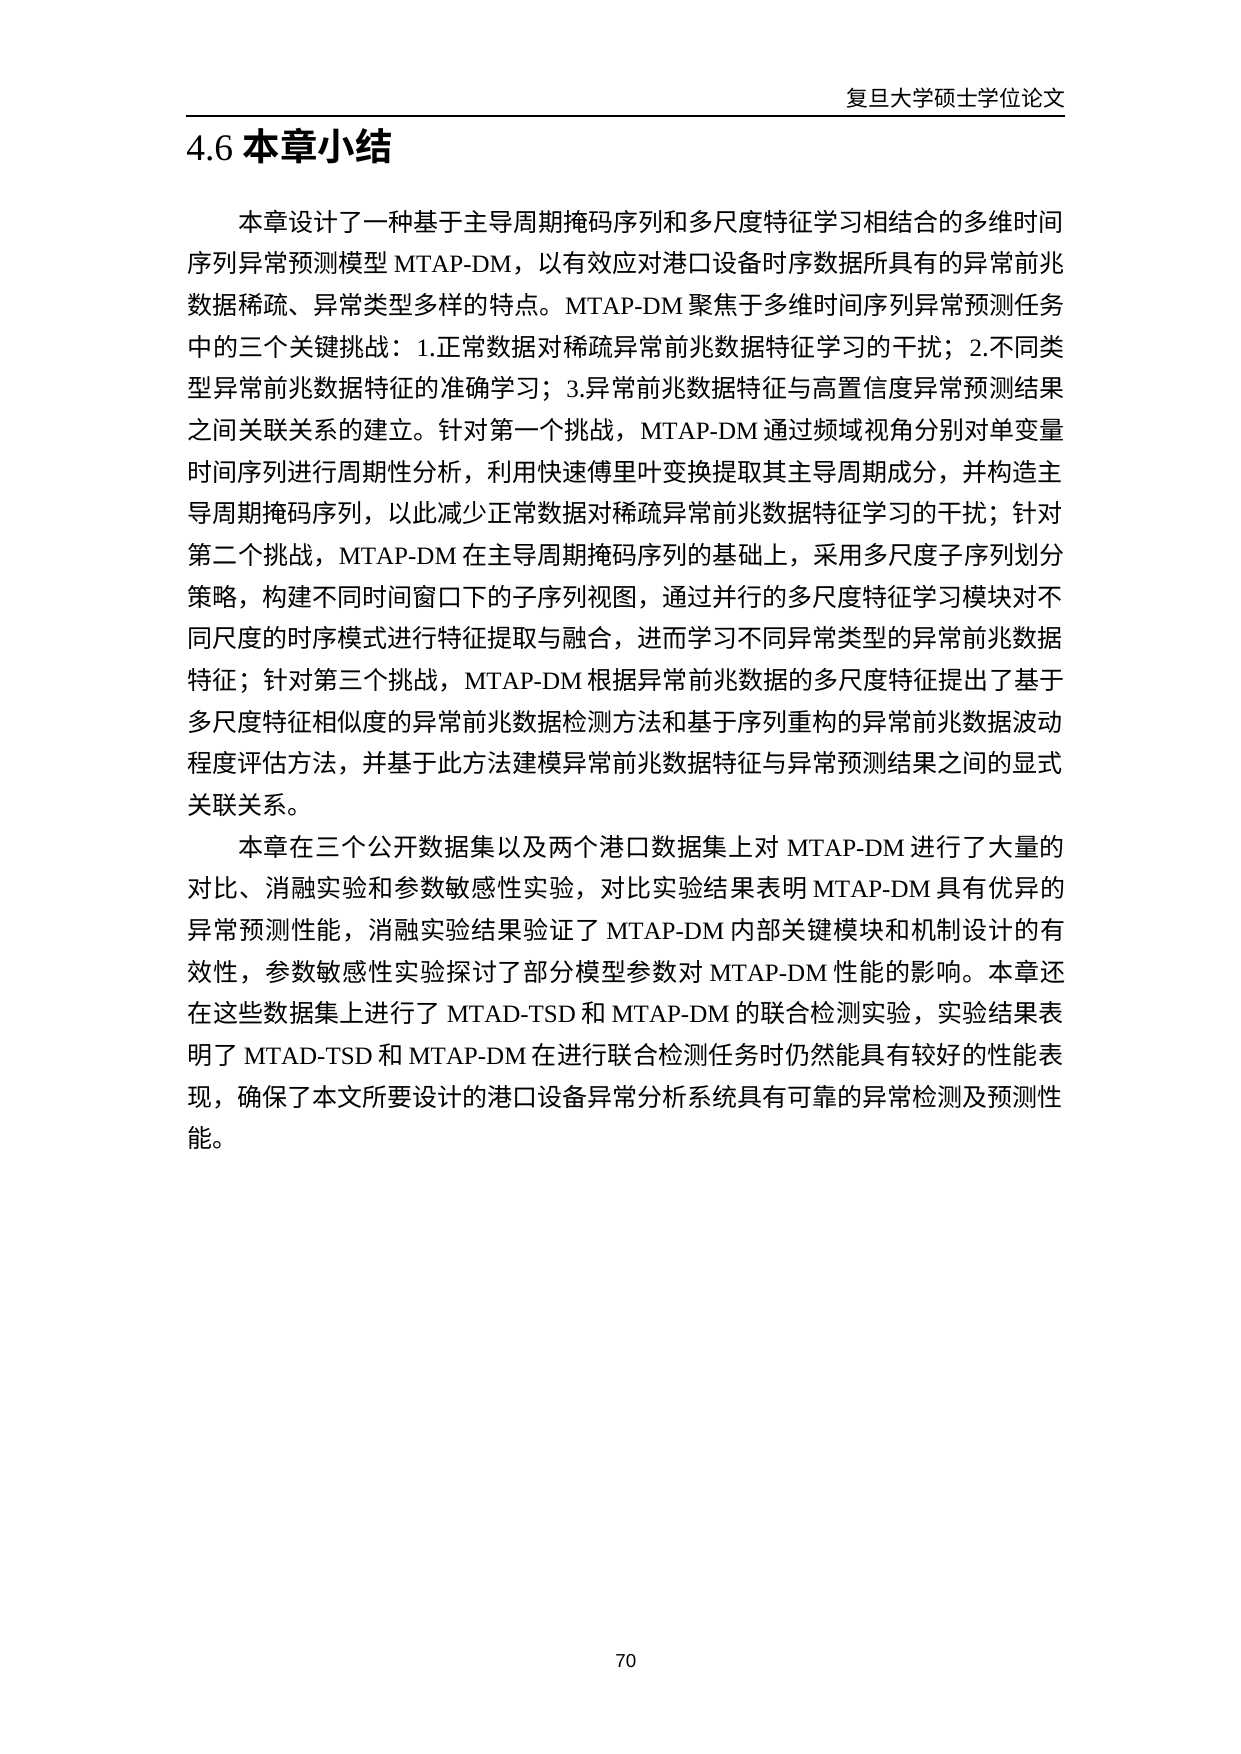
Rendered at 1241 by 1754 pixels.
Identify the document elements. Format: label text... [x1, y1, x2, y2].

text 本章在三个公开数据集以及两个港口数据集上对MTAP-DM进行了大量的对比、消融实验和参数敏感性实验，对比实验结果表明MTAP-DM具有优异的异常预测性能，消融实验结果验证了MTAP-DM内部关键模块和机制设计的有效性，参数敏感性实验探讨了部分模型参数对MTAP-DM性能的影响。本章还在这些数据集上进行了MTAD-TSD和MTAP-DM的联合检测实验，实验结果表明了MTAD-TSD和MTAP-DM在进行联合检测任务时仍然能具有较好的性能表现，确保了本文所要设计的港口设备异常分析系统具有可靠的异常检测及预测性能。 [188, 823, 1065, 1156]
subtitle 本章小结 [186, 117, 1065, 171]
text 本章设计了一种基于主导周期掩码序列和多尺度特征学习相结合的多维时间序列异常预测模型MTAP-DM，以有效应对港口设备时序数据所具有的异常前兆数据稀疏、异常类型多样的特点。MTAP-DM聚焦于多维时间序列异常预测任务中的三个关键挑战：1.正常数据对稀疏异常前兆数据特征学习的干扰；2.不同类型异常前兆数据特征的准确学习；3.异常前兆数据特征与高置信度异常预测结果之间关联关系的建立。针对第一个挑战，MTAP-DM通过频域视角分别对单变量时间序列进行周期性分析，利用快速傅里叶变换提取其主导周期成分，并构造主导周期掩码序列，以此减少正常数据对稀疏异常前兆数据特征学习的干扰；针对第二个挑战，MTAP-DM在主导周期掩码序列的基础上，采用多尺度子序列划分策略，构建不同时间窗口下的子序列视图，通过并行的多尺度特征学习模块对不同尺度的时序模式进行特征提取与融合，进而学习不同异常类型的异常前兆数据特征；针对第三个挑战，MTAP-DM根据异常前兆数据的多尺度特征提出了基于多尺度特征相似度的异常前兆数据检测方法和基于序列重构的异常前兆数据波动程度评估方法，并基于此方法建模异常前兆数据特征与异常预测结果之间的显式关联关系。 [188, 198, 1065, 823]
